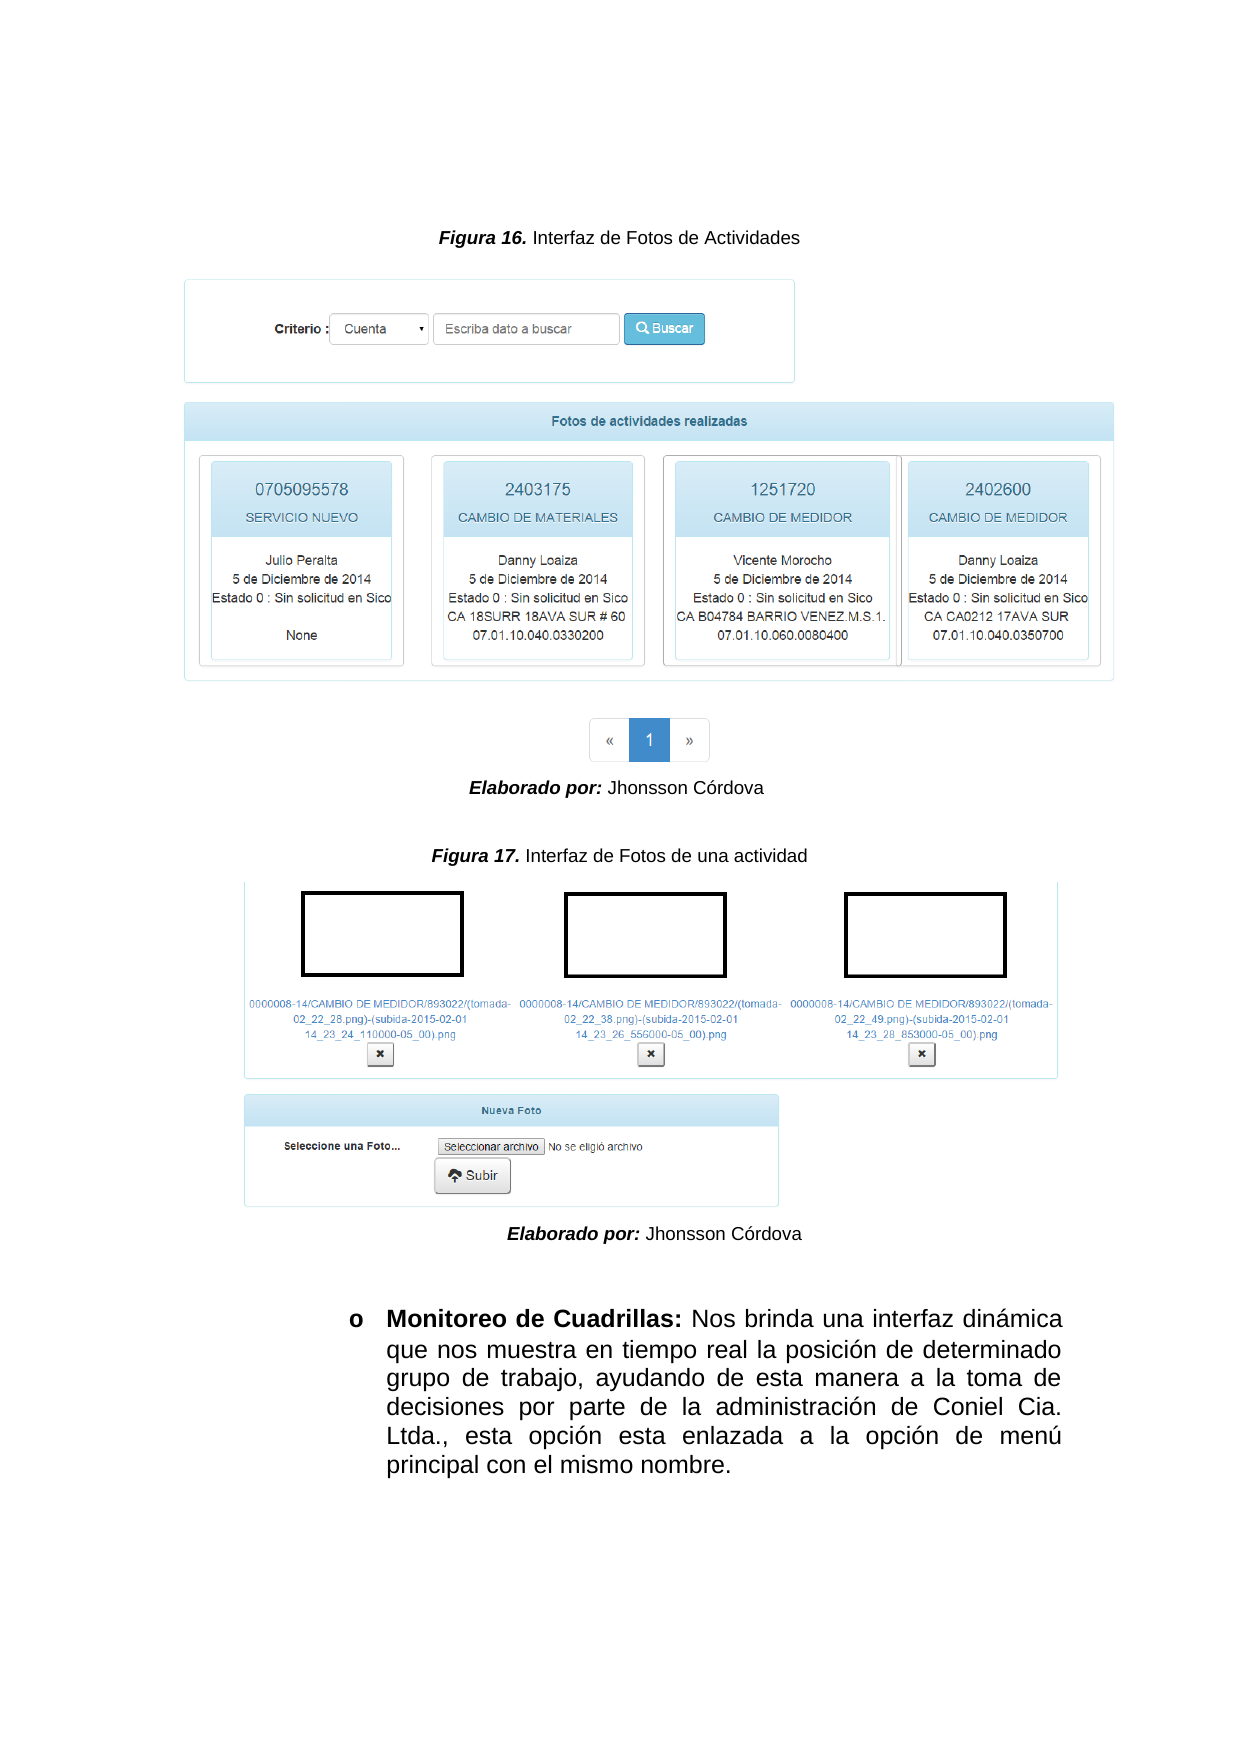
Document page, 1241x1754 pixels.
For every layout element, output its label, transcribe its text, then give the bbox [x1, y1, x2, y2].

picture [177, 274, 1122, 770]
picture [237, 882, 1063, 1213]
list Monitoreo de Cuadrillas: Nos brinda una interfaz dinámica que nos muestra en tiempo real la posición de determinado grupo de trabajo, ayudando de esta manera a la toma de decisiones por parte de la administración de Coniel Cia. Ltda., esta opción esta enlazada a la opción de menú principal con el mismo nombre. [349, 1304, 1063, 1478]
